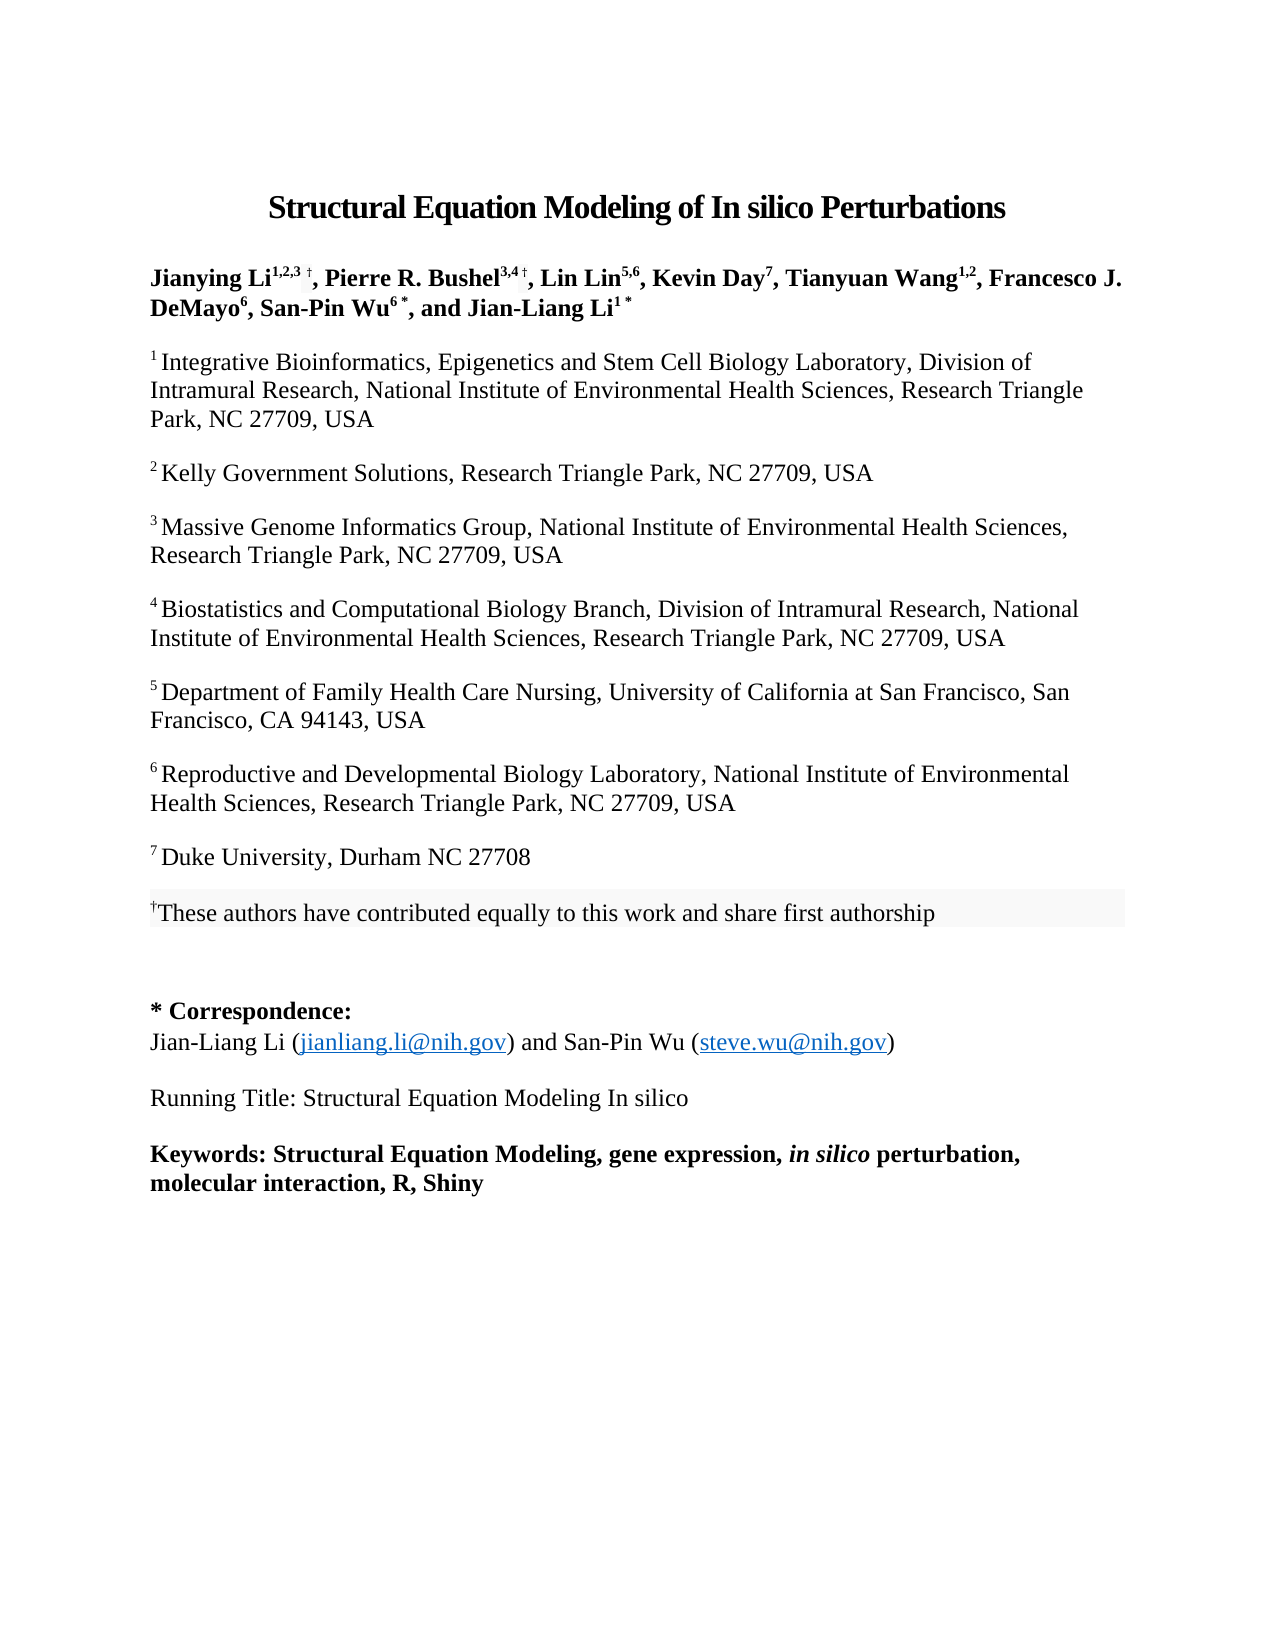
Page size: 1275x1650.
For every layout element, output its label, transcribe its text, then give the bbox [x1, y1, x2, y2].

text 2 Kelly Government Solutions, Research Triangle Park, NC 27709, USA [150, 458, 1125, 487]
text 3 Massive Genome Informatics Group, National Institute of Environmental Health Sciences, Research Triangle Park, NC 27709, USA [150, 512, 1125, 569]
text 1 Integrative Bioinformatics, Epigenetics and Stem Cell Biology Laboratory, Division of Intramural Research, National Institute of Environmental Health Sciences, Research Triangle Park, NC 27709, USA [150, 347, 1125, 433]
text †These authors have contributed equally to this work and share first authorship [150, 889, 1125, 927]
text 6 Reproductive and Developmental Biology Laboratory, National Institute of Environmental Health Sciences, Research Triangle Park, NC 27709, USA [150, 759, 1125, 817]
text * Correspondence: Jian-Liang Li (jianliang.li@nih.gov) and San-Pin Wu (steve.wu@nih.gov) [150, 996, 1125, 1056]
text 7 Duke University, Durham NC 27708 [150, 842, 1125, 870]
text Jianying Li1,2,3 †, Pierre R. Bushel3,4 †, Lin Lin5,6, Kevin Day7, Tianyuan Wang1,2, Francesco J. DeMayo6, San-Pin Wu6 *, and Jian-Liang Li1 * [150, 263, 1125, 322]
text Running Title: Structural Equation Modeling In silico [150, 1083, 1125, 1112]
text 4 Biostatistics and Computational Biology Branch, Division of Intramural Research, National Institute of Environmental Health Sciences, Research Triangle Park, NC 27709, USA [150, 594, 1125, 652]
list Keywords: Structural Equation Modeling, gene expression, in silico perturbation, molecular interaction, R, Shiny [150, 1139, 1125, 1196]
title Structural Equation Modeling of In silico Perturbations [150, 187, 1125, 226]
text 5 Department of Family Health Care Nursing, University of California at San Francisco, San Francisco, CA 94143, USA [150, 677, 1125, 734]
